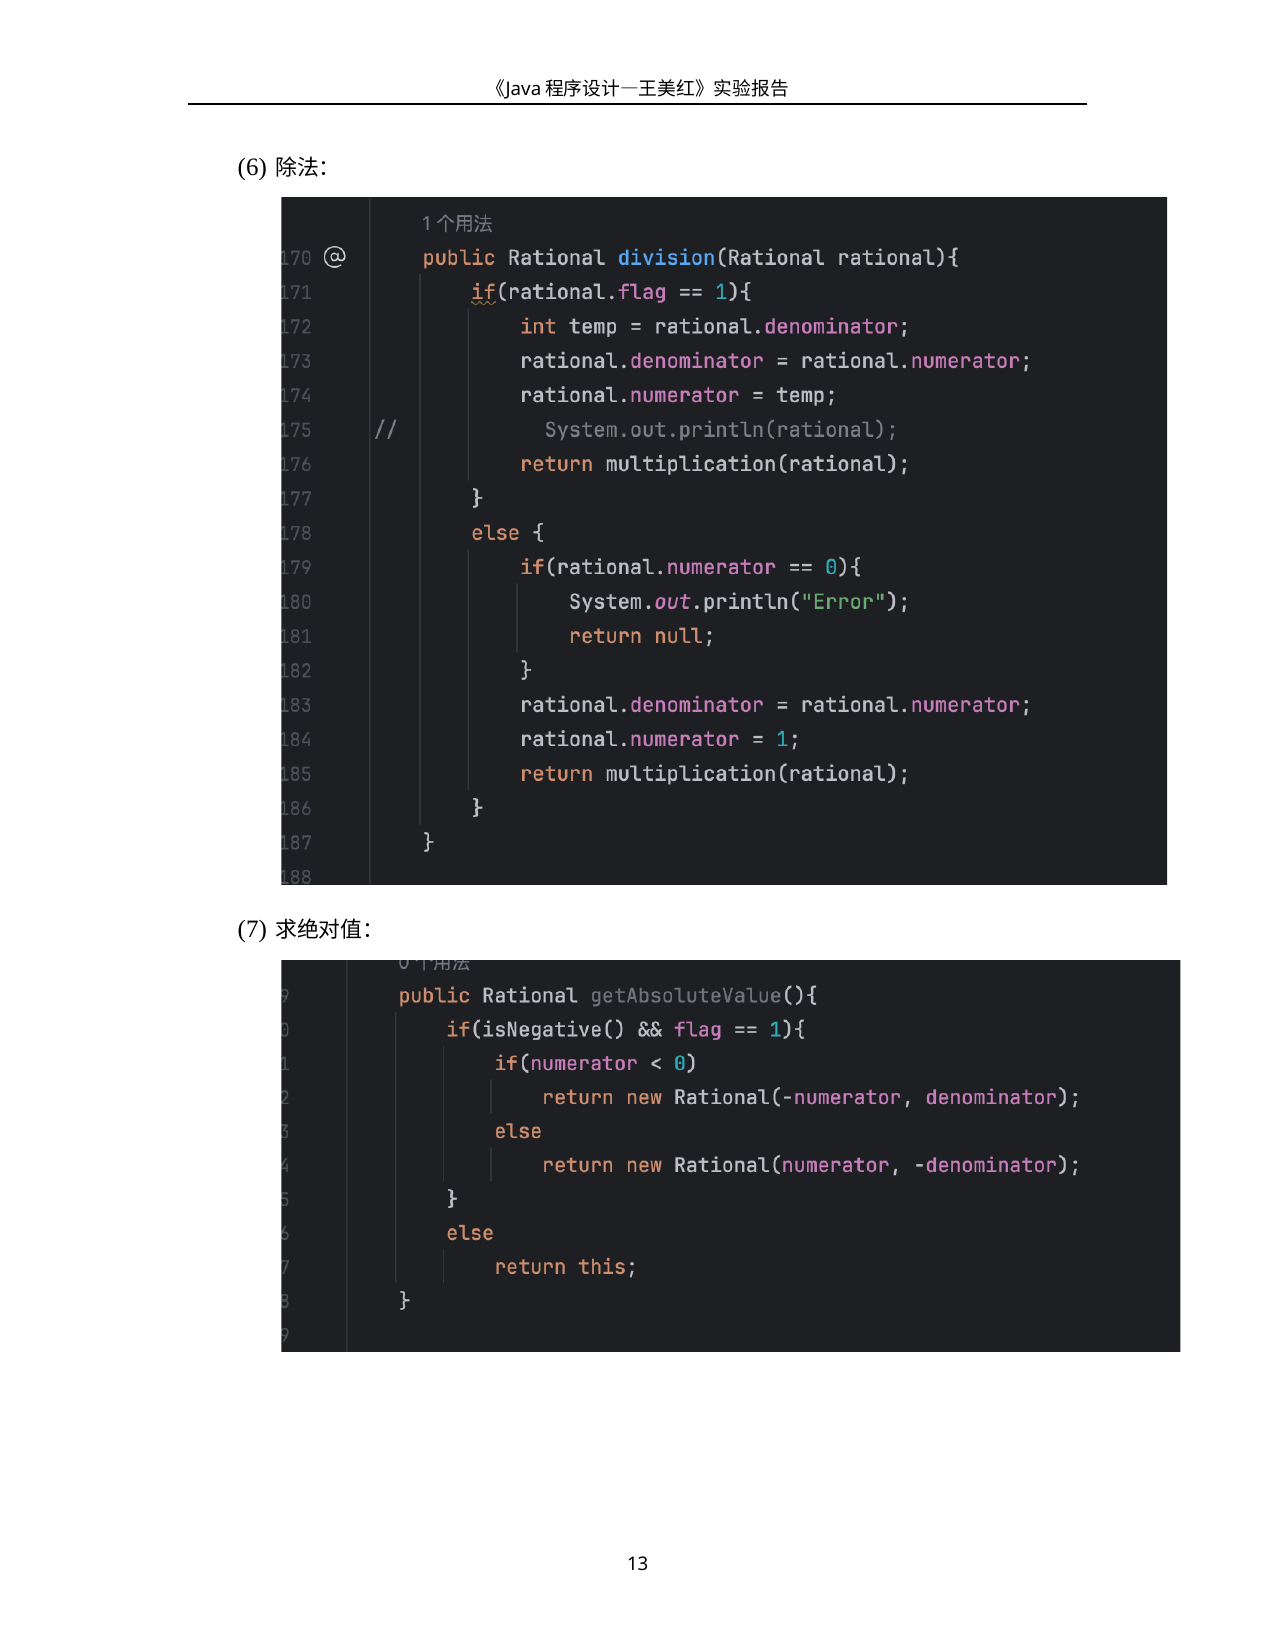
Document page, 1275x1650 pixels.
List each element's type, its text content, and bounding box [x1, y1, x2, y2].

picture [281, 960, 1181, 1352]
picture [281, 197, 1168, 885]
